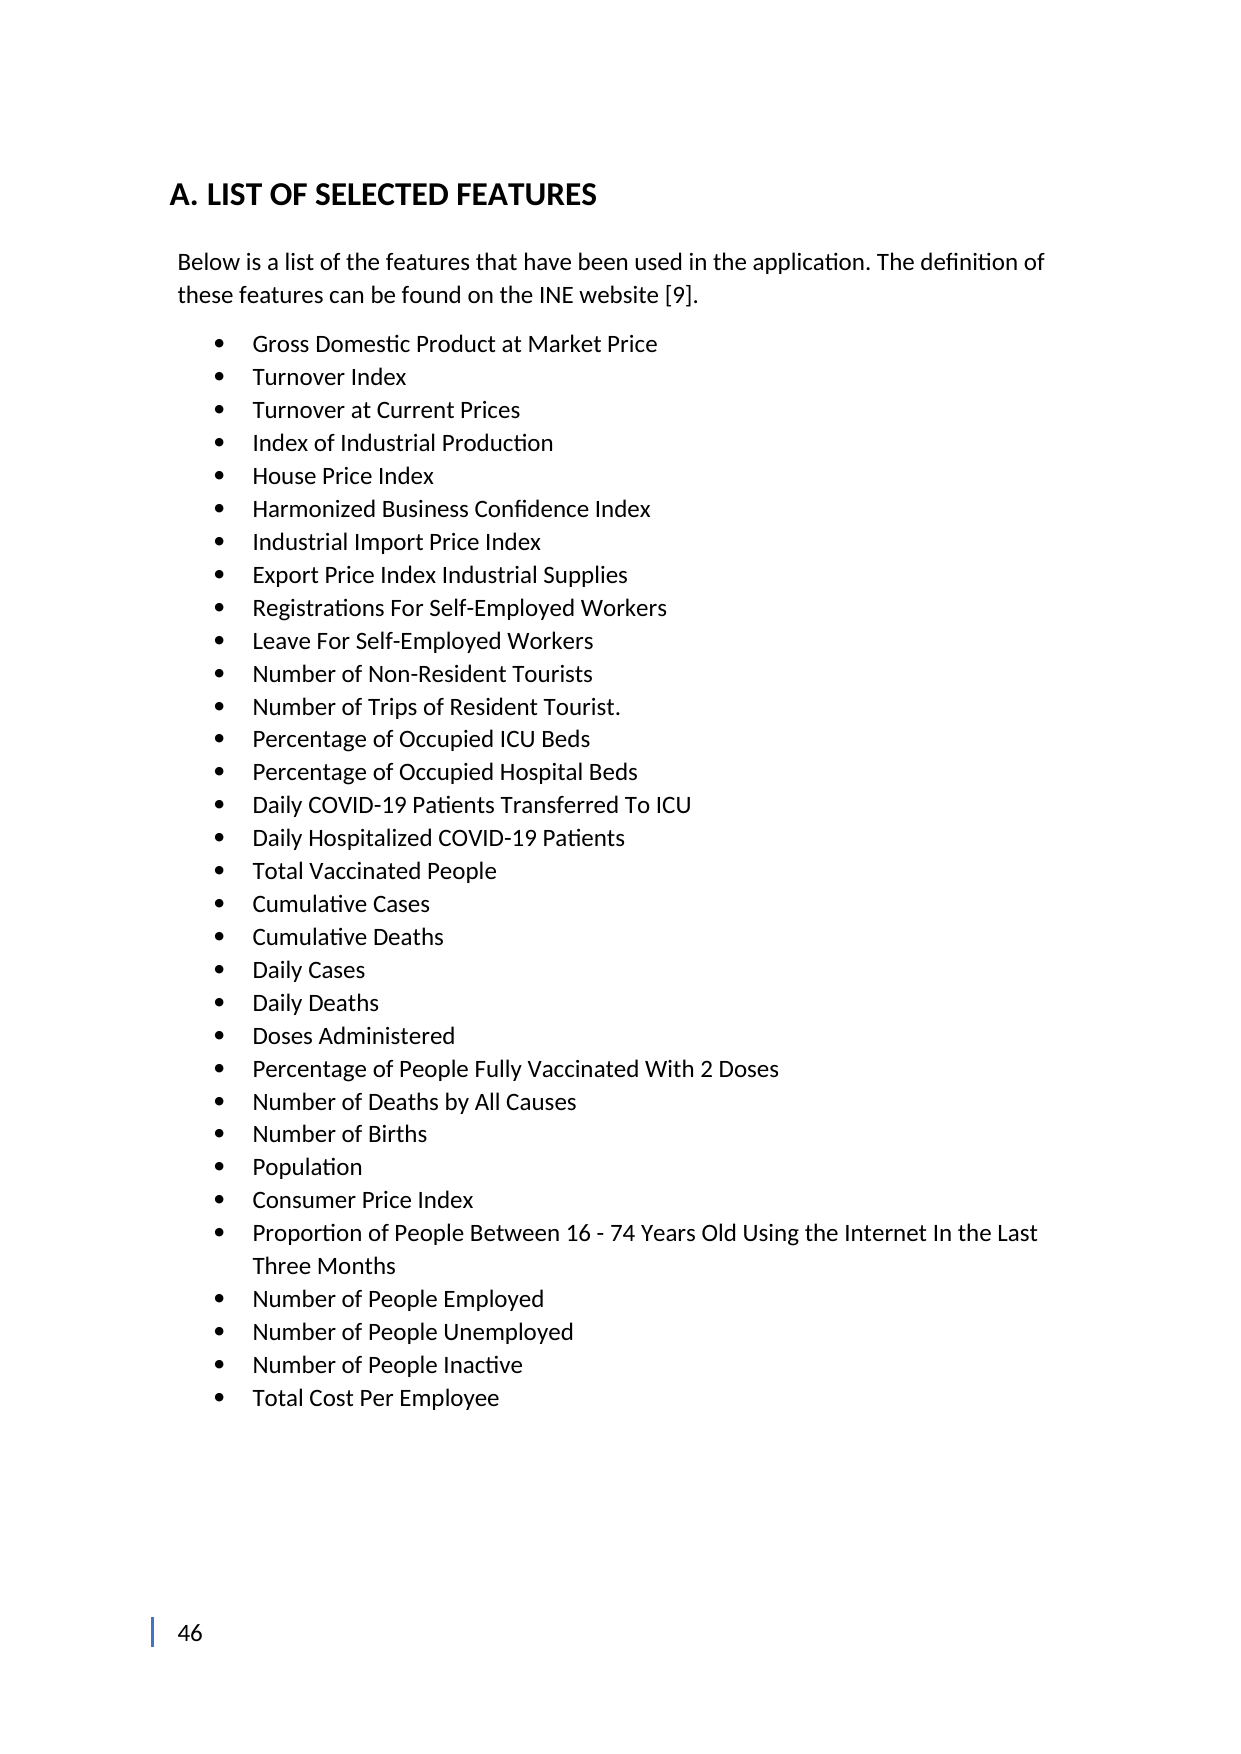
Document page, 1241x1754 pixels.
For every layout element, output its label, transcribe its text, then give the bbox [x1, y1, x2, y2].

list Export Price Index Industrial Supplies [215, 559, 1063, 589]
list Number of Deaths by All Causes [215, 1086, 1063, 1116]
list Turnover at Current Prices [215, 394, 1063, 425]
list Total Vaccinated People [215, 855, 1063, 886]
list Leave For Self-Employed Workers [215, 625, 1063, 655]
list Number of People Inactive [215, 1349, 1063, 1379]
list Registrations For Self-Employed Workers [215, 592, 1063, 622]
list Number of Non-Resident Tourists [215, 658, 1063, 688]
list Number of Births [215, 1119, 1063, 1149]
list Harmonized Business Confidence Index [215, 493, 1063, 524]
list Cumulative Cases [215, 888, 1063, 919]
list Number of Trips of Resident Tourist. [215, 691, 1063, 721]
list Doses Administered [215, 1020, 1063, 1050]
list Number of People Employed [215, 1283, 1063, 1314]
list Index of Industrial Production [215, 427, 1063, 458]
list Consumer Price Index [215, 1184, 1063, 1215]
list Population [215, 1152, 1063, 1182]
list Proportion of People Between 16 - 74 Years Old Using the Internet In the Last Three Months [215, 1217, 1063, 1281]
list Total Cost Per Employee [215, 1382, 1063, 1412]
list Daily COVID-19 Patients Transferred To ICU [215, 789, 1063, 820]
list Daily Deaths [215, 987, 1063, 1017]
list Turnover Index [215, 362, 1063, 392]
list Gross Domestic Product at Market Price [215, 329, 1063, 359]
list Industrial Import Price Index [215, 526, 1063, 557]
list Daily Hospitalized COVID-19 Patients [215, 822, 1063, 853]
list House Price Index [215, 460, 1063, 491]
list Percentage of Occupied Hospital Beds [215, 757, 1063, 787]
list Daily Cases [215, 954, 1063, 984]
list Percentage of People Fully Vaccinated With 2 Doses [215, 1053, 1063, 1083]
list Percentage of Occupied ICU Beds [215, 724, 1063, 754]
list Cumulative Deaths [215, 921, 1063, 952]
list Number of People Unemployed [215, 1316, 1063, 1347]
subtitle LIST OF SELECTED FEATURES [169, 173, 1063, 213]
text Below is a list of the features that have been used in the application. The definition of these features can be found on the INE website [9]. [177, 246, 1063, 309]
